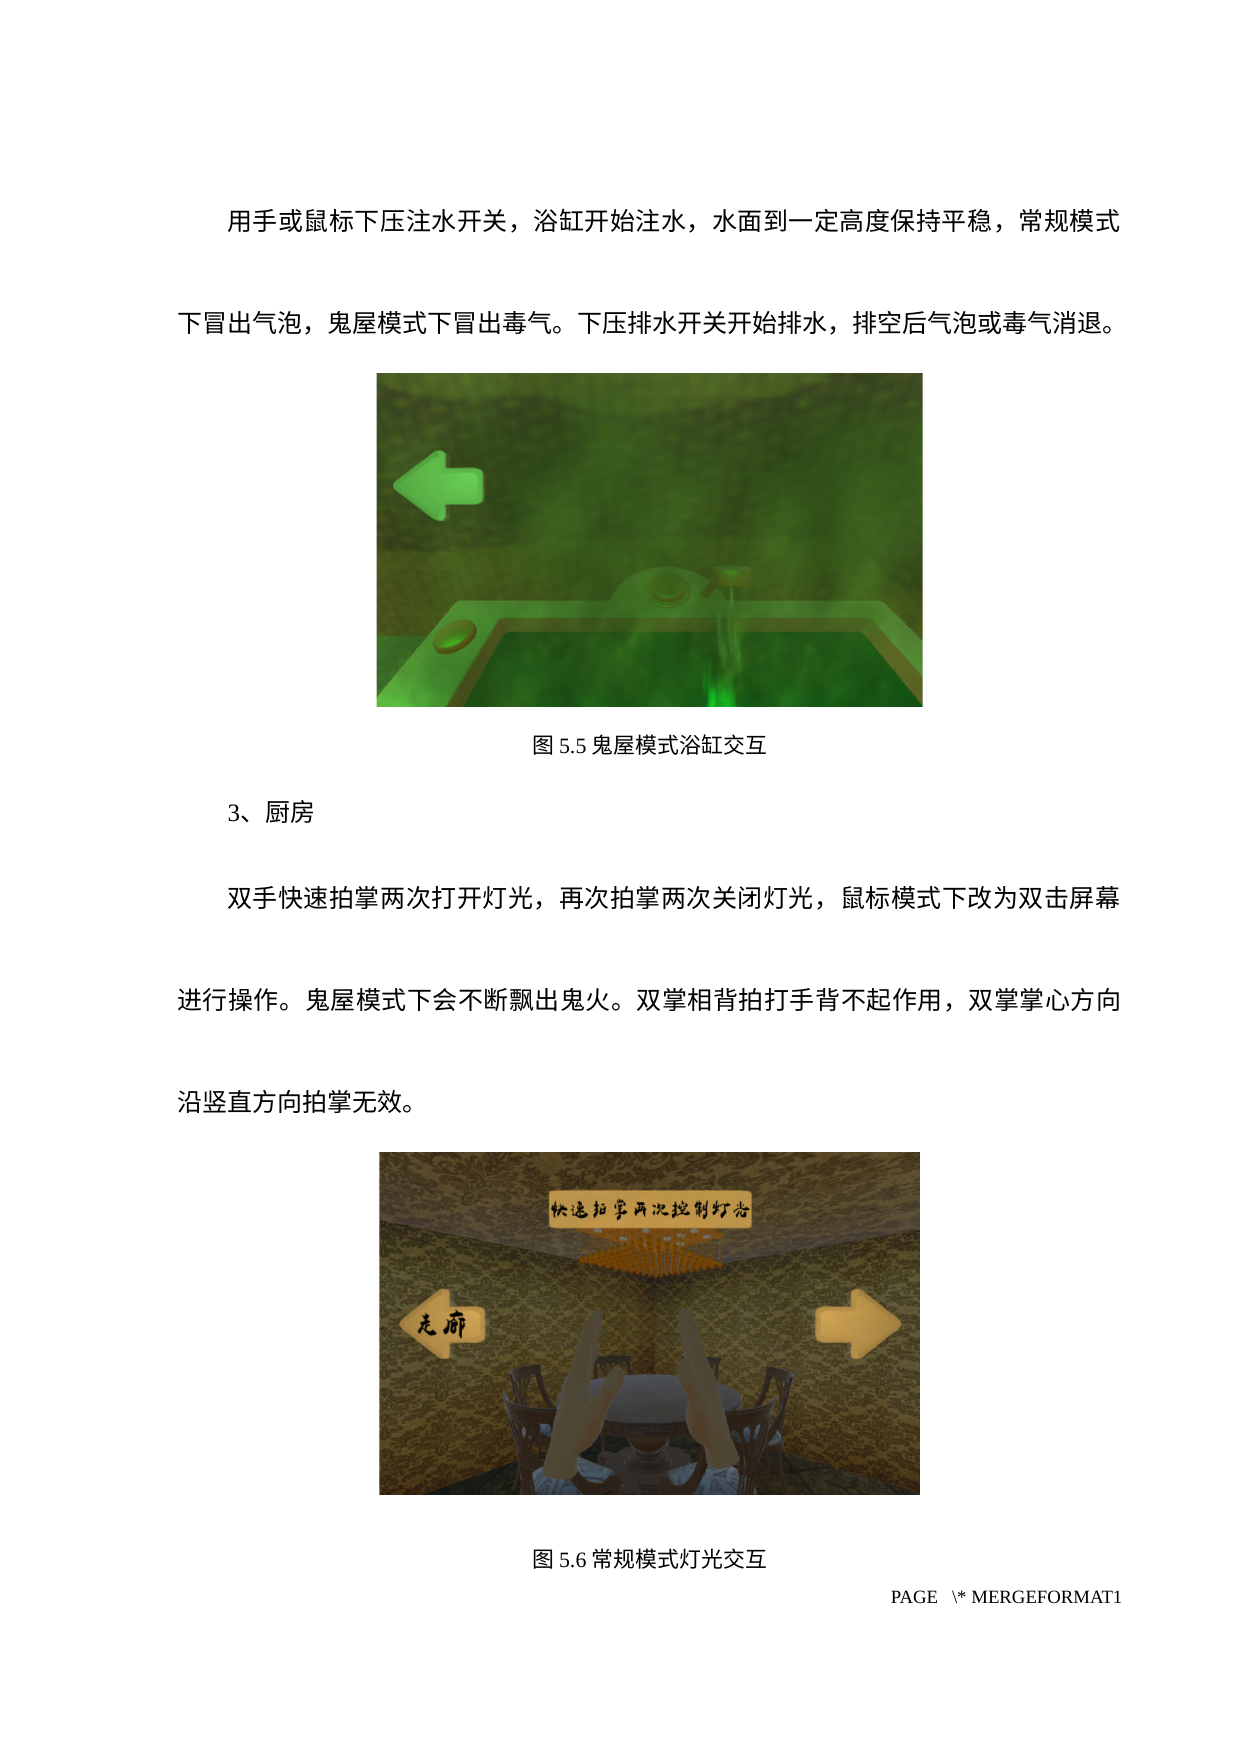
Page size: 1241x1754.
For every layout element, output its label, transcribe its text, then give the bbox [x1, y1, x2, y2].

text 用手或鼠标下压注水开关，浴缸开始注水，水面到一定高度保持平稳，常规模式下冒出气泡，鬼屋模式下冒出毒气。下压排水开关开始排水，排空后气泡或毒气消退。 [177, 185, 1122, 355]
picture [376, 373, 923, 707]
picture [379, 1152, 920, 1495]
list 厨房 [177, 777, 1122, 845]
text 图5.5 鬼屋模式浴缸交互 [177, 727, 1122, 761]
text 图5.6 常规模式灯光交互 [177, 1541, 1122, 1575]
text 双手快速拍掌两次打开灯光，再次拍掌两次关闭灯光，鼠标模式下改为双击屏幕进行操作。鬼屋模式下会不断飘出鬼火。双掌相背拍打手背不起作用，双掌掌心方向沿竖直方向拍掌无效。 [177, 863, 1122, 1135]
